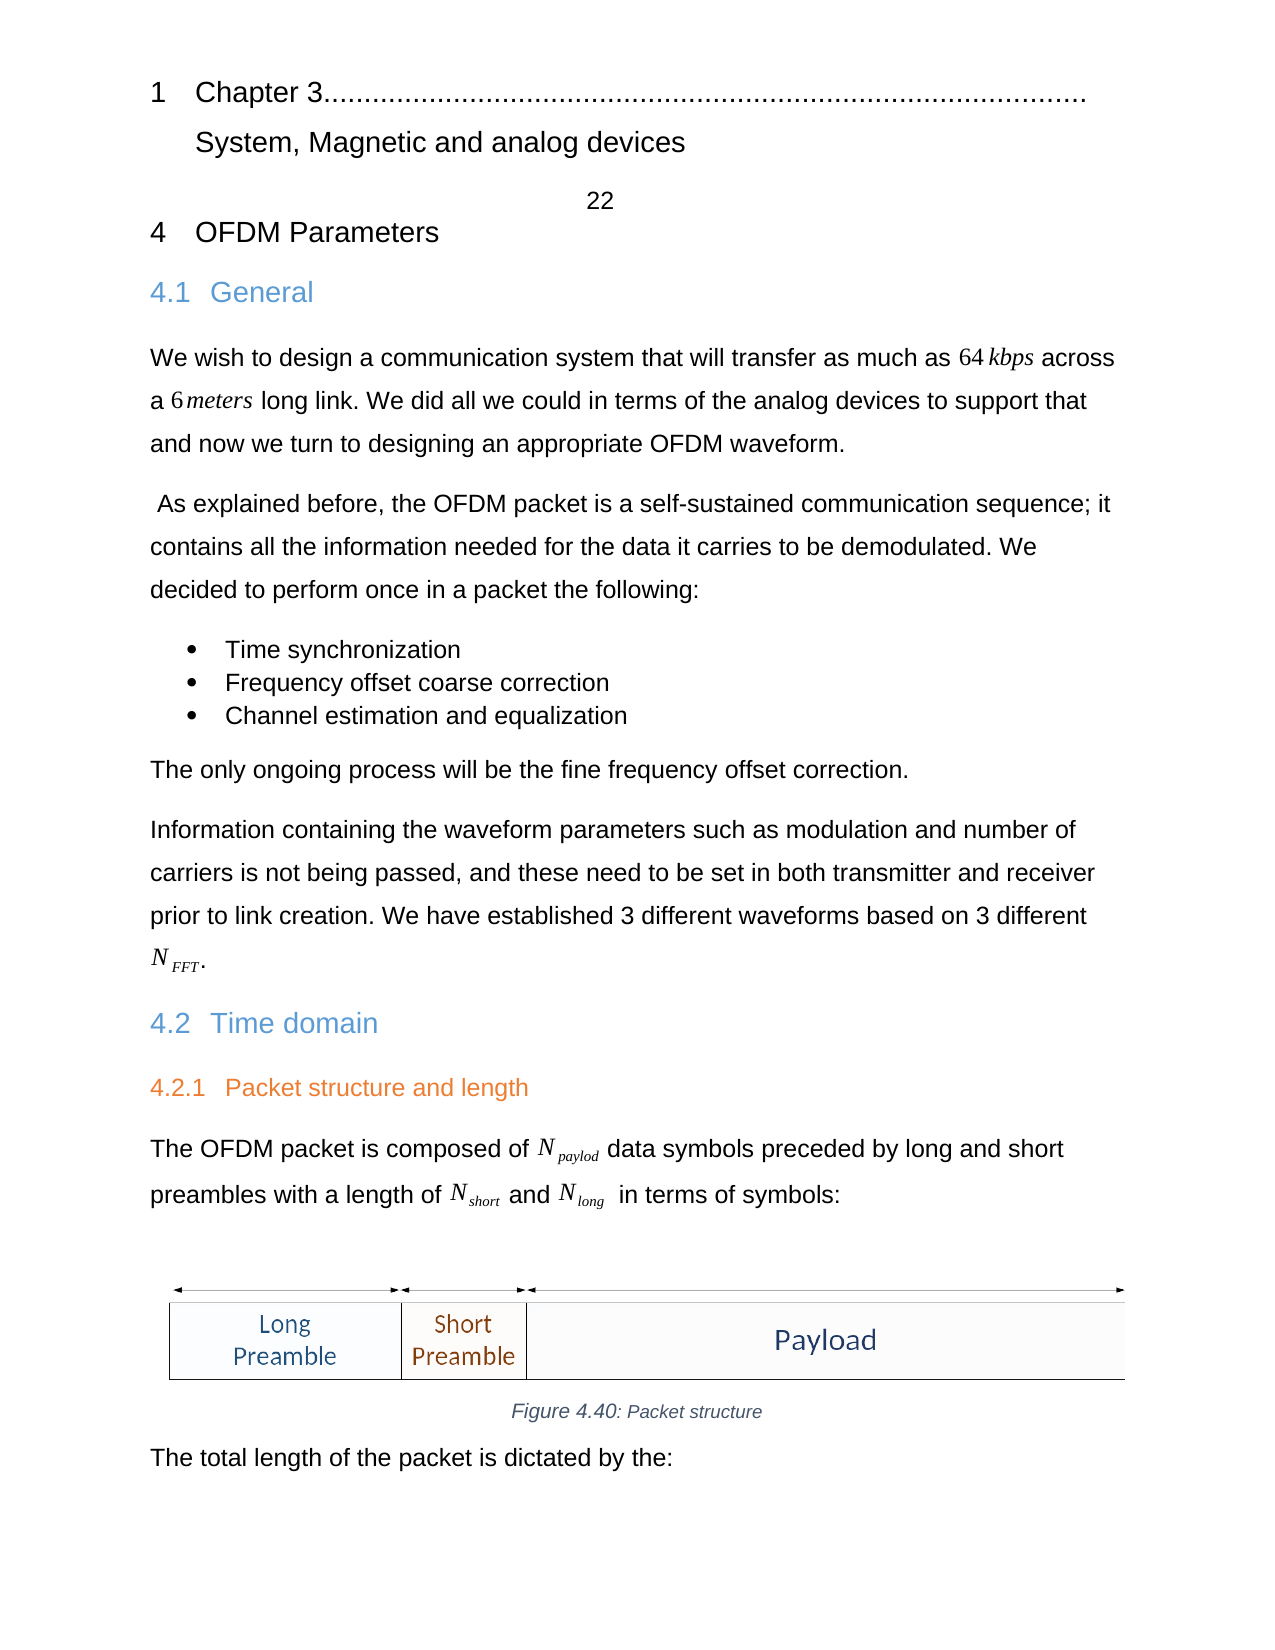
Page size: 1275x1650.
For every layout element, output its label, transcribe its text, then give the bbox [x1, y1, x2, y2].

list Frequency offset coarse correction [187, 668, 1125, 697]
text The OFDM packet is composed of data symbols preceded by long and short preambles with a length of and in terms of symbols: [150, 1133, 1125, 1210]
text As explained before, the OFDM packet is a self-sustained communication sequence; it contains all the information needed for the data it carries to be demodulated. We decided to perform once in a packet the following: [150, 488, 1125, 603]
table_cell [527, 1305, 1125, 1379]
subtitle General [150, 276, 1125, 309]
list Time synchronization [187, 634, 1125, 663]
table_header [150, 1241, 1125, 1398]
table_cell [402, 1303, 526, 1379]
subtitle OFDM Parameters [150, 215, 1125, 248]
table_cell [170, 1303, 401, 1379]
subtitle Time domain [150, 1006, 1125, 1040]
subtitle Packet structure and length [150, 1073, 1125, 1102]
text The total length of the packet is dictated by the: [150, 1443, 1125, 1472]
text Information containing the waveform parameters such as modulation and number of carriers is not being passed, and these need to be set in both transmitter and receiver prior to link creation. We have established 3 different waveforms based on 3 different . [150, 814, 1125, 975]
text We wish to design a communication system that will transfer as much as across a long link. We did all we could in terms of the analog devices to support that and now we turn to designing an appropriate OFDM waveform. [150, 342, 1125, 457]
list Channel estimation and equalization [187, 701, 1125, 730]
text The only ongoing process will be the fine frequency offset correction. [150, 755, 1125, 783]
